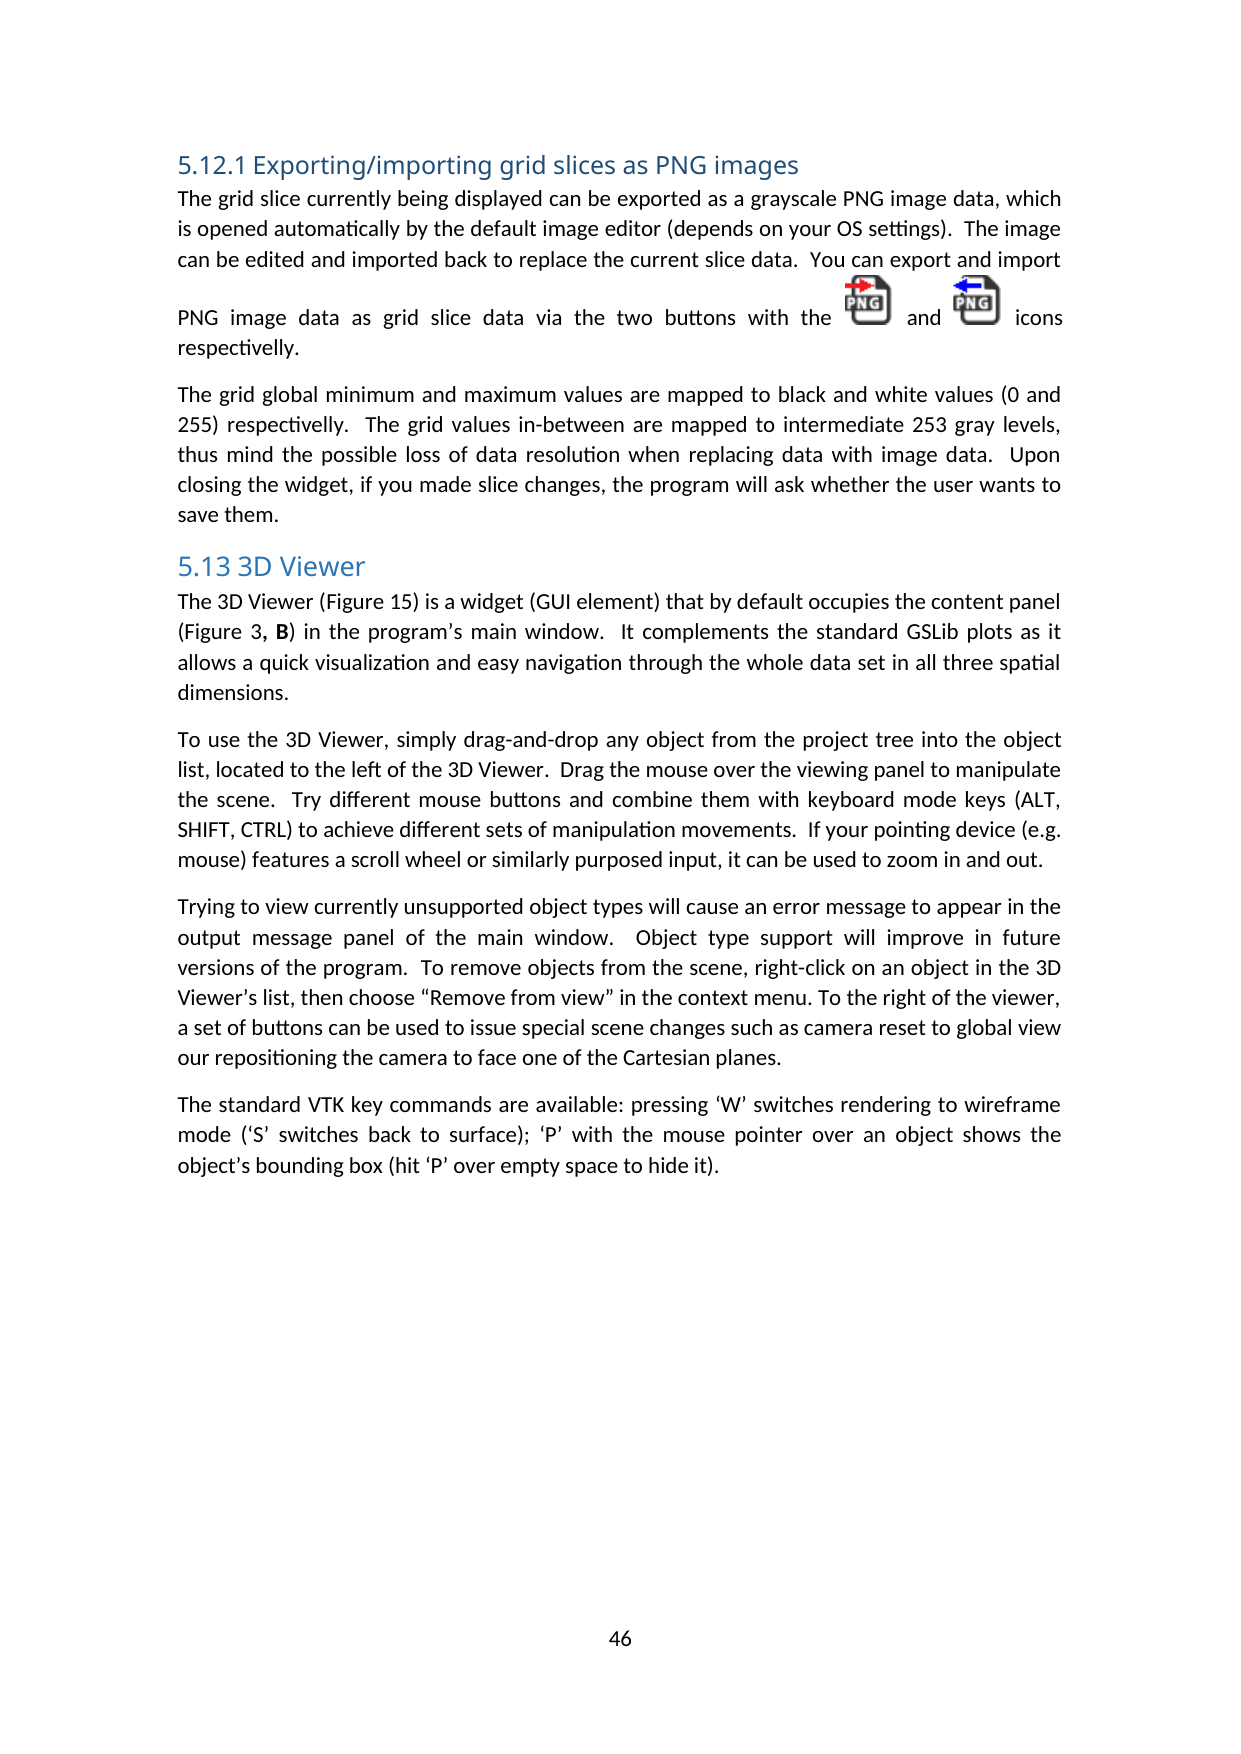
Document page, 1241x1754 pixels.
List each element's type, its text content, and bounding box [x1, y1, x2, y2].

text To use the 3D Viewer, simply drag-and-drop any object from the project tree into the object list, located to the left of the 3D Viewer. Drag the mouse over the viewing panel to manipulate the scene. Try different mouse buttons and combine them with keyboard mode keys (ALT, SHIFT, CTRL) to achieve different sets of manipulation movements. If your pointing device (e.g. mouse) features a scroll wheel or similarly purposed input, it can be used to zoom in and out. [177, 725, 1063, 874]
picture [953, 275, 1004, 325]
subtitle Exporting/importing grid slices as PNG images [177, 148, 1063, 182]
text The grid global minimum and maximum values are mapped to black and white values (0 and 255) respectivelly. The grid values in-between are mapped to intermediate 253 gray levels, thus mind the possible loss of data resolution when replacing data with image data. Upon closing the widget, if you made slice changes, the program will ask whether the user wants to save them. [177, 380, 1063, 529]
text The grid slice currently being displayed can be exported as a grayscale PNG image data, which is opened automatically by the default image editor (depends on your OS settings). The image can be edited and imported back to replace the current slice data. You can export and import PNG image data as grid slice data via the two buttons with the and icons respectivelly. [177, 184, 1063, 361]
text The standard VTK key commands are available: pressing ‘W’ switches rendering to wireframe mode (‘S’ switches back to surface); ‘P’ with the mouse pointer over an object shows the object’s bounding box (hit ‘P’ over empty space to hide it). [177, 1090, 1063, 1179]
subtitle 3D Viewer [177, 547, 1063, 584]
text Trying to view currently unsupported object types will cause an error message to appear in the output message panel of the main window. Object type support will improve in future versions of the program. To remove objects from the scene, right-click on an object in the 3D Viewer’s list, then choose “Remove from view” in the context menu. To the right of the viewer, a set of buttons can be used to issue special scene changes such as camera reset to global view our repositioning the camera to face one of the Cartesian planes. [177, 892, 1063, 1072]
text The 3D Viewer (Figure 15) is a widget (GUI element) that by default occupies the content panel (Figure 3, B) in the program’s main window. It complements the standard GSLib plots as it allows a quick visualization and easy navigation through the whole data set in all three spatial dimensions. [177, 587, 1063, 706]
picture [845, 275, 895, 325]
